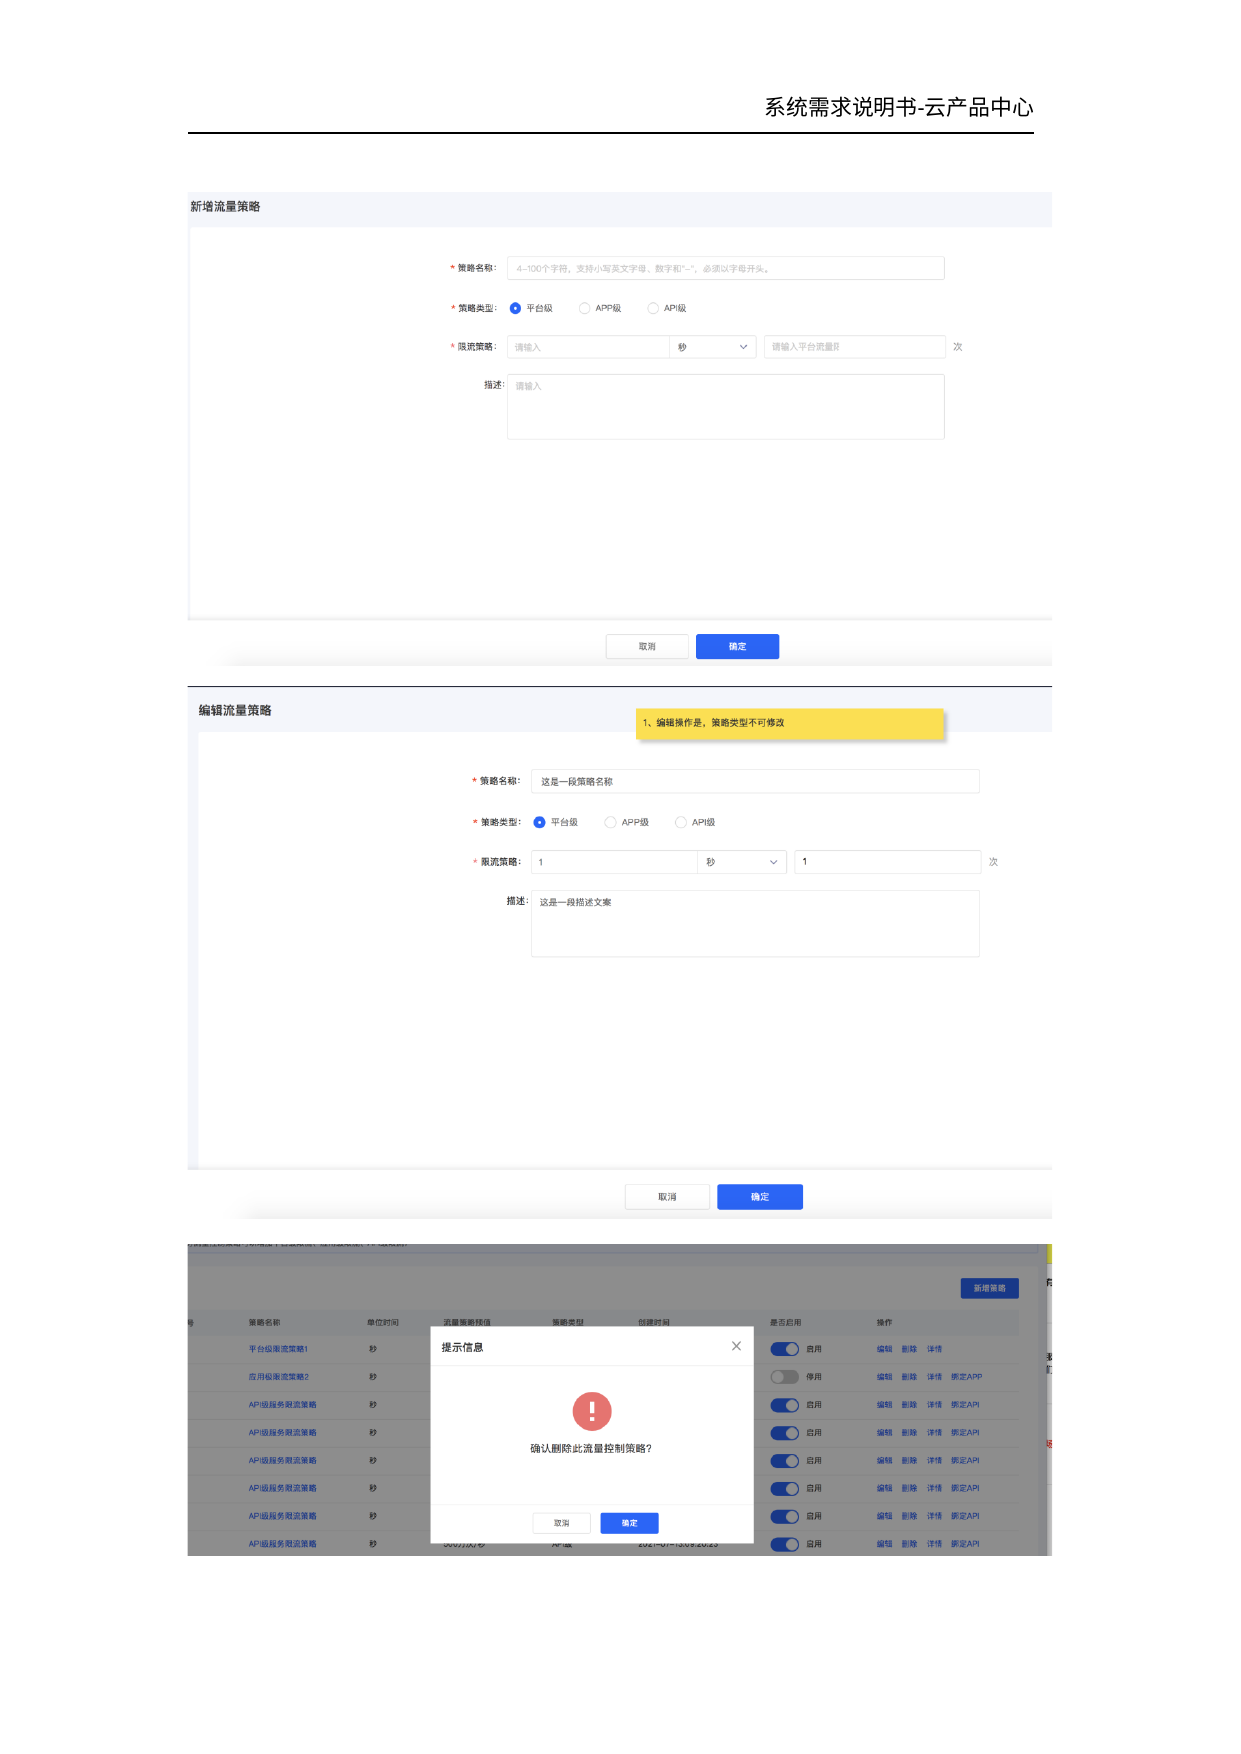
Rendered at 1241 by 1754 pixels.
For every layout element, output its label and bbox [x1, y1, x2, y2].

picture [187, 1244, 1053, 1556]
picture [187, 686, 1053, 1219]
picture [187, 192, 1053, 666]
